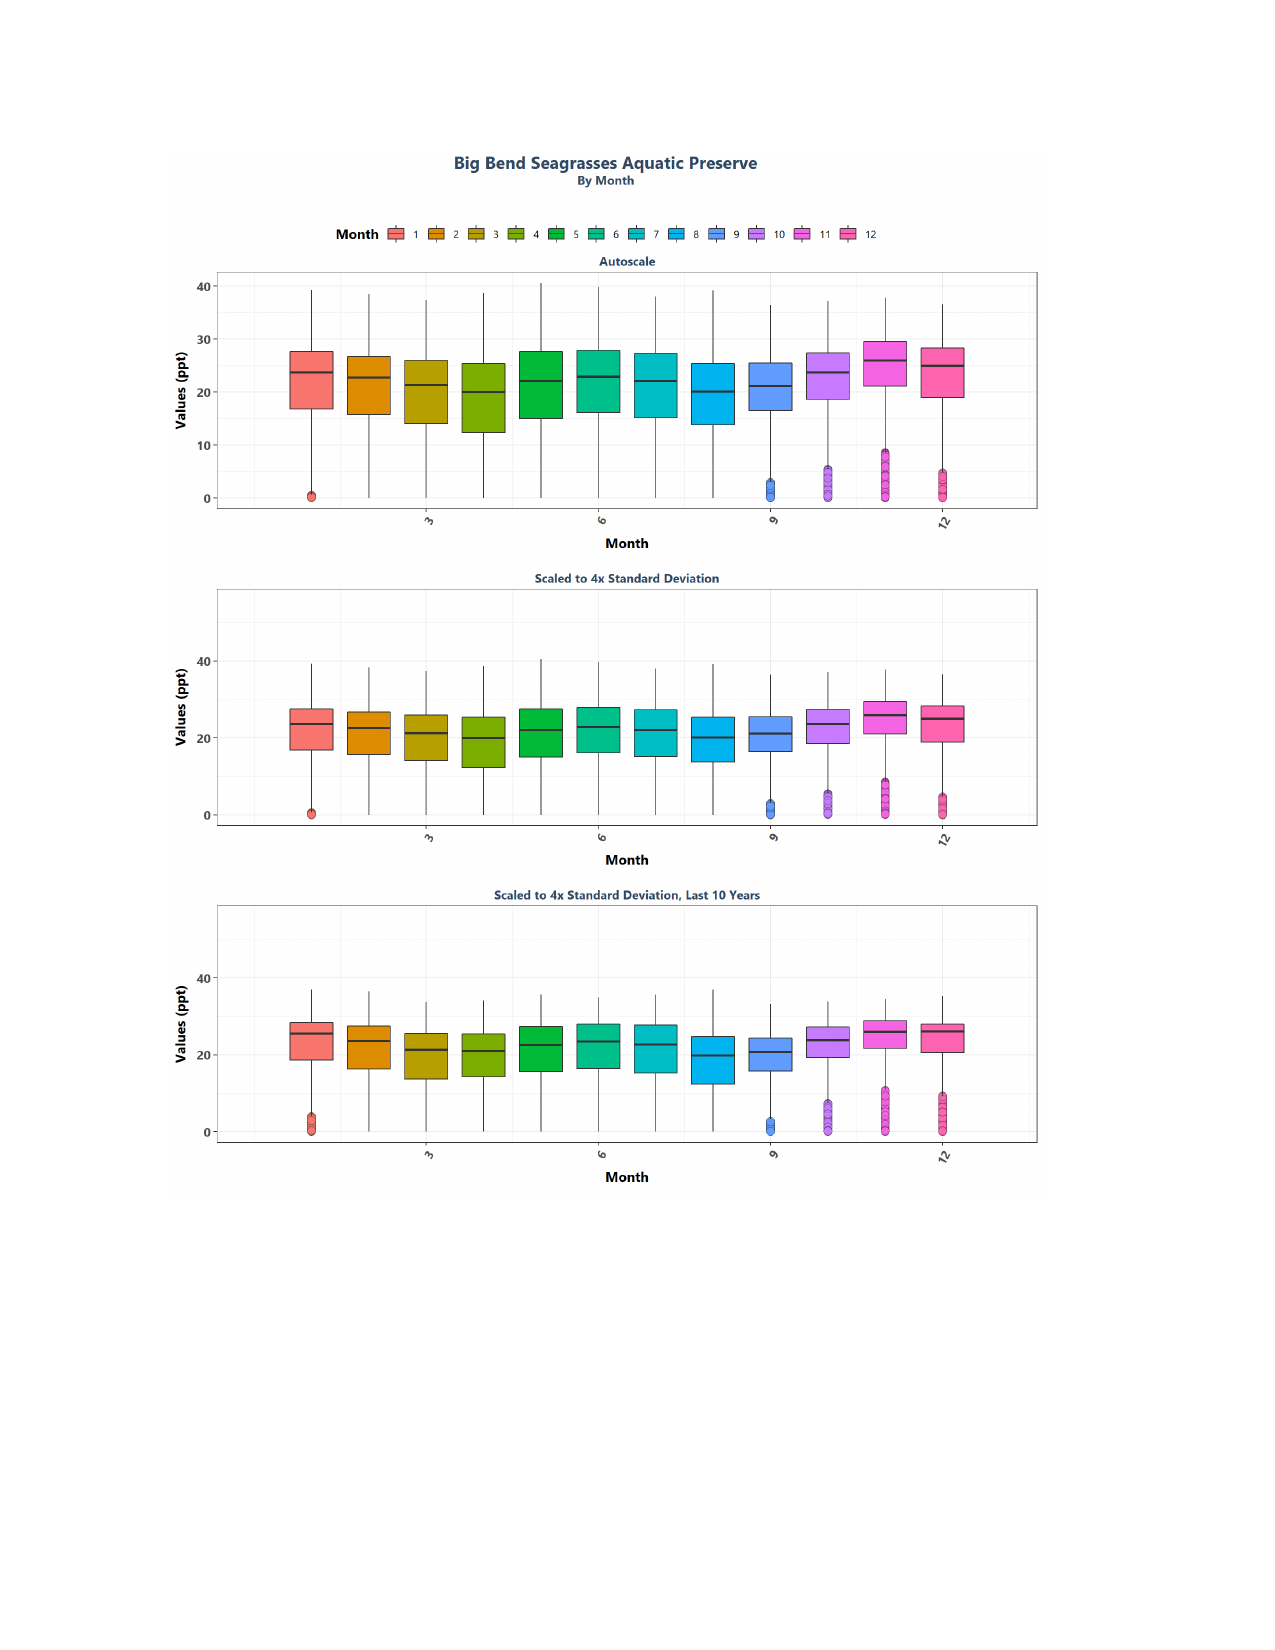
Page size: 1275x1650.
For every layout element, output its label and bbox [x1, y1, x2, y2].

picture [168, 150, 1044, 1200]
